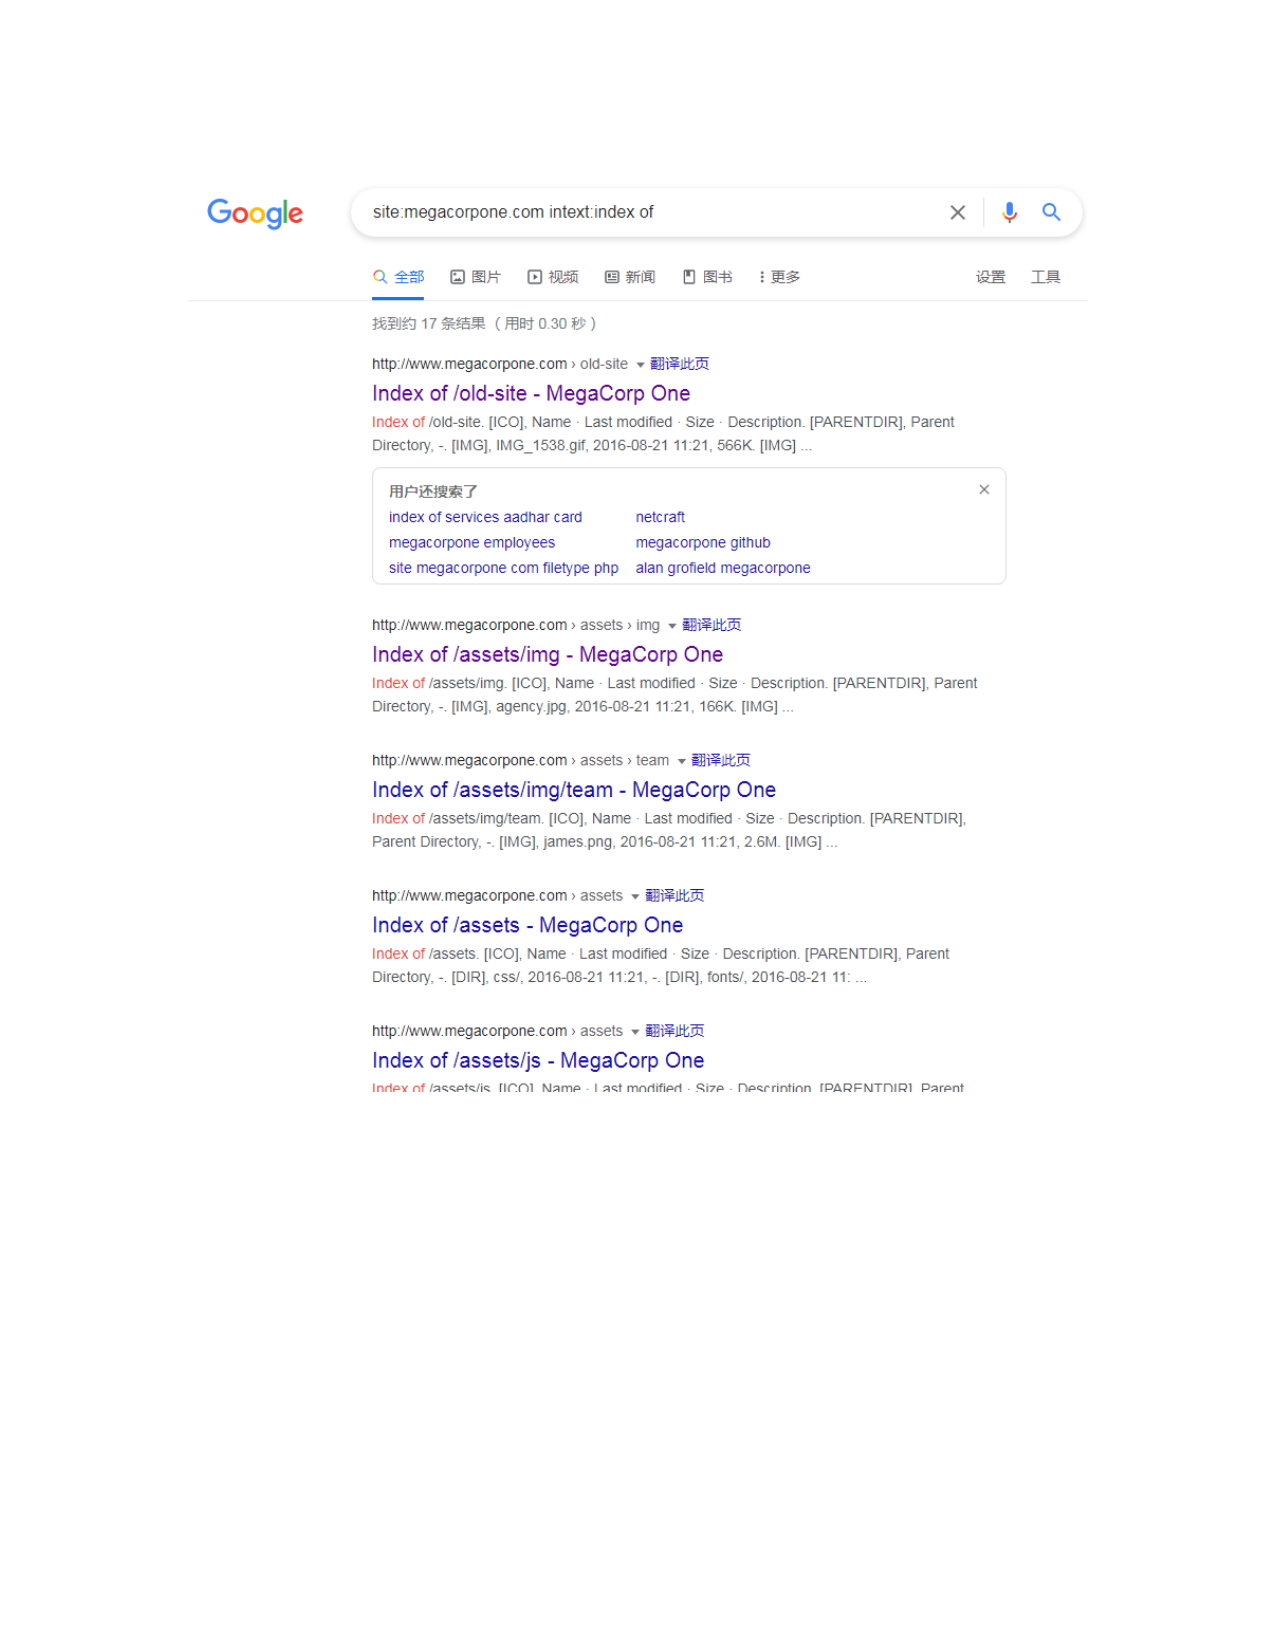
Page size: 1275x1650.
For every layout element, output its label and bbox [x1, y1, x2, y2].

picture [187, 167, 1088, 1092]
